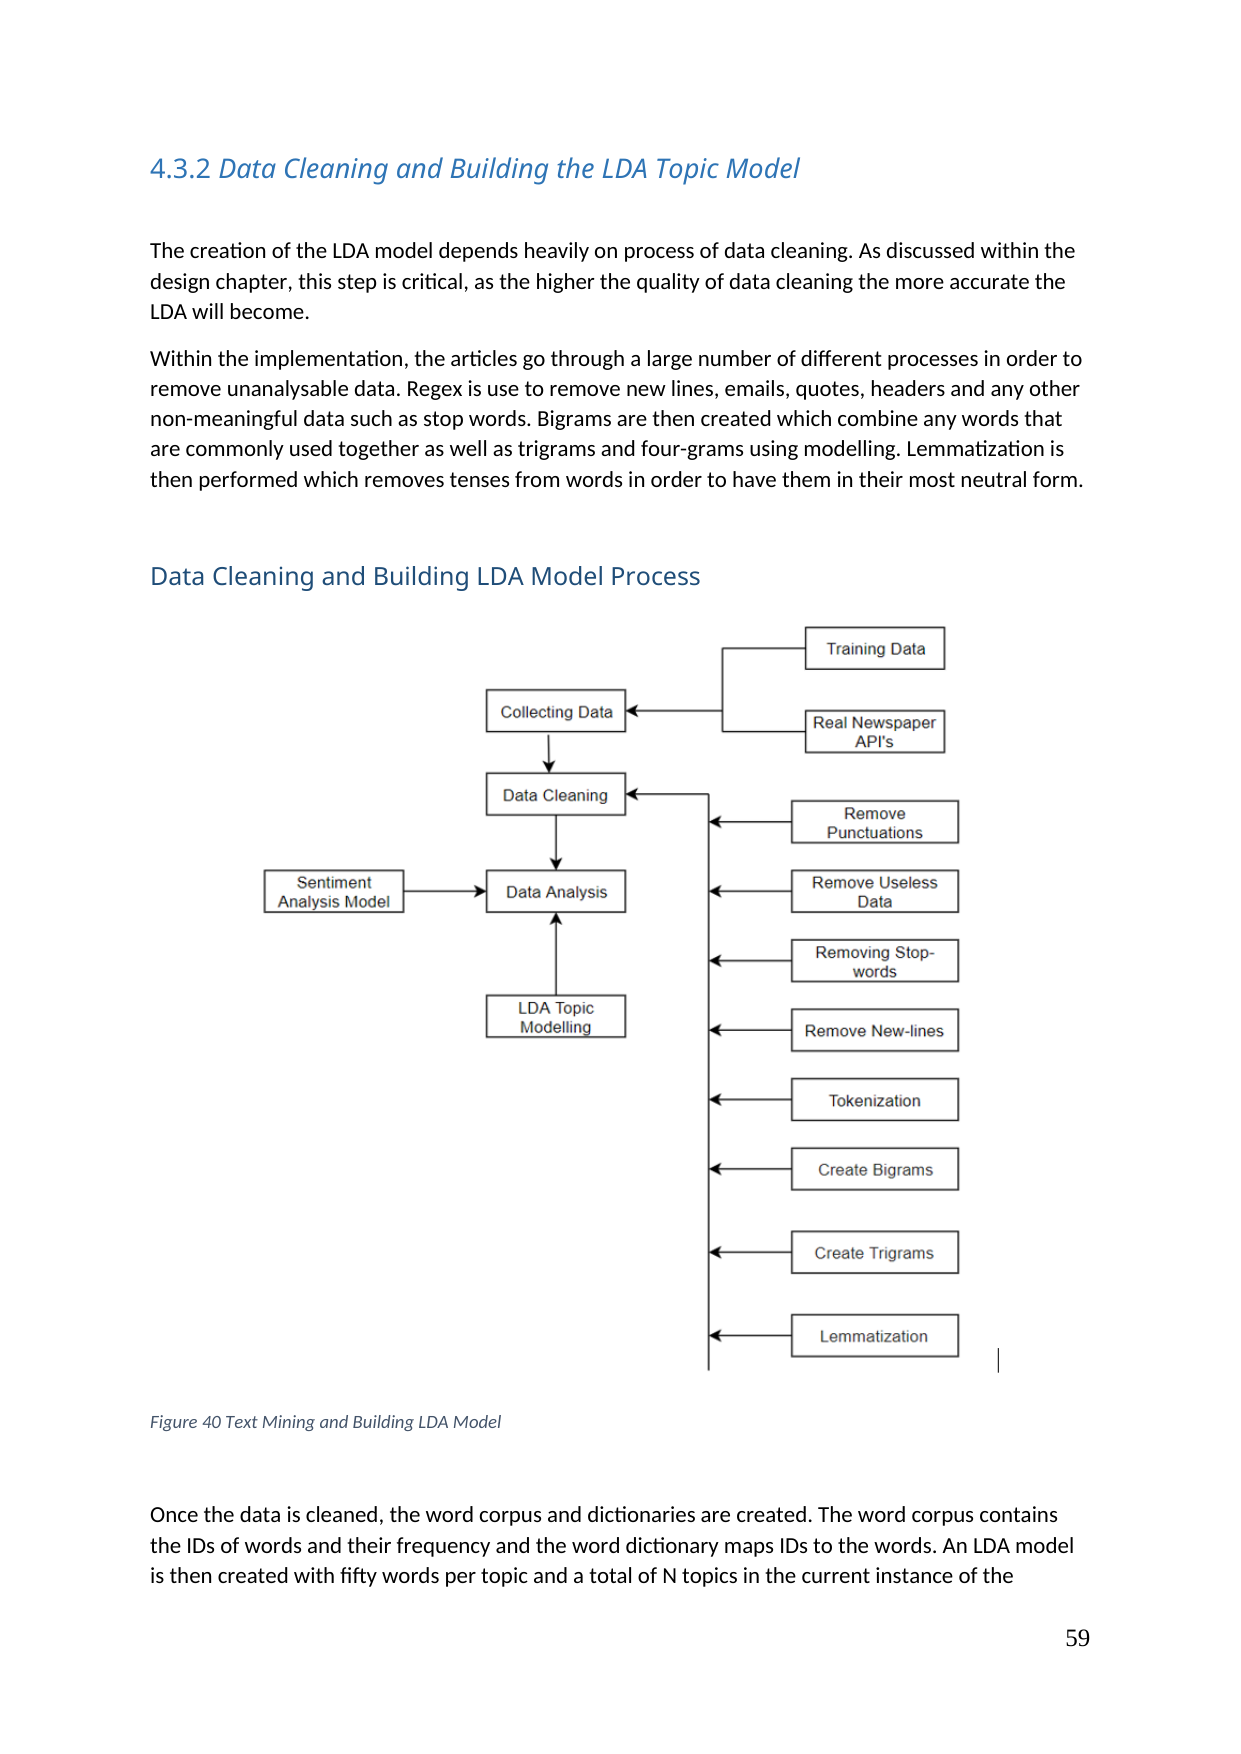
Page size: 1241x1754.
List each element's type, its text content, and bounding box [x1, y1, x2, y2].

subtitle 4.3.2 Data Cleaning and Building the LDA Topic Model [150, 150, 1090, 187]
subtitle Data Cleaning and Building LDA Model Process [150, 558, 1090, 593]
text Within the implementation, the articles go through a large number of different processes in order to remove unanalysable data. Regex is use to remove new lines, emails, quotes, headers and any other non-meaningful data such as stop words. Bigrams are then created which combine any words that are commonly used together as well as trigrams and four-grams using modelling. Lemmatization is then performed which removes tenses from words in order to have them in their most neutral form. [150, 344, 1090, 493]
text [150, 1501, 1090, 1589]
text The creation of the LDA model depends heavily on process of data cleaning. As discussed within the design chapter, this step is critical, as the higher the quality of data cleaning the more accurate the LDA will become. [150, 237, 1090, 325]
text Figure Text Mining and Building LDA Model [150, 1410, 1090, 1433]
picture [150, 595, 1091, 1392]
